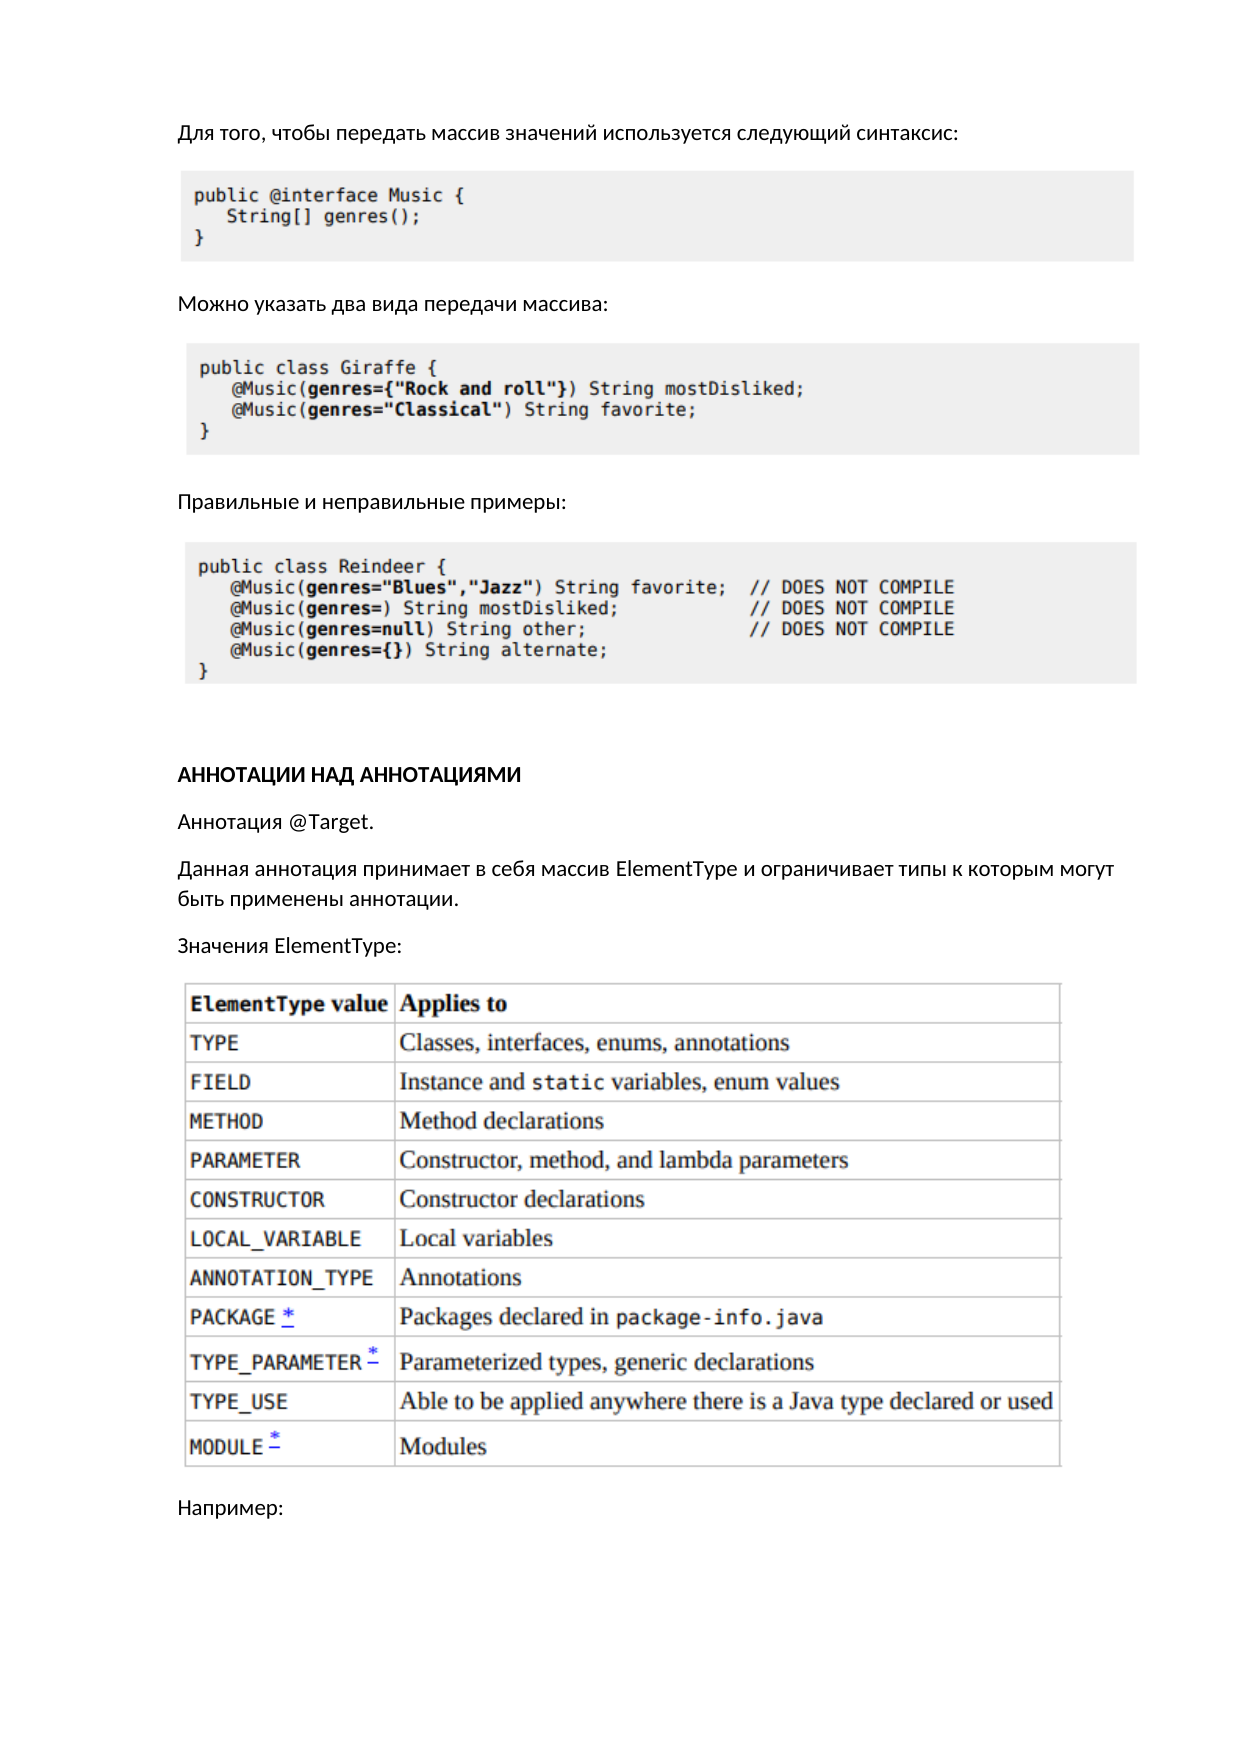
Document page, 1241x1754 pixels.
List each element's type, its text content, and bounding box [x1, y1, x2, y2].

text АННОТАЦИИ НАД АННОТАЦИЯМИ [177, 760, 1152, 788]
picture [177, 977, 1078, 1475]
text Аннотация @Target. [177, 807, 1152, 835]
text Данная аннотация принимает в себя массив ElementType и ограничивает типы к которым могут быть применены аннотации. [177, 854, 1152, 912]
text Можно указать два вида передачи массива: [177, 289, 1152, 317]
text Для того, чтобы передать массив значений используется следующий синтаксис: [177, 118, 1152, 146]
text Например: [177, 1493, 1152, 1522]
picture [177, 335, 1152, 469]
text Значения ElementType: [177, 931, 1152, 959]
text Правильные и неправильные примеры: [177, 487, 1152, 515]
picture [177, 534, 1152, 695]
picture [177, 165, 1152, 270]
